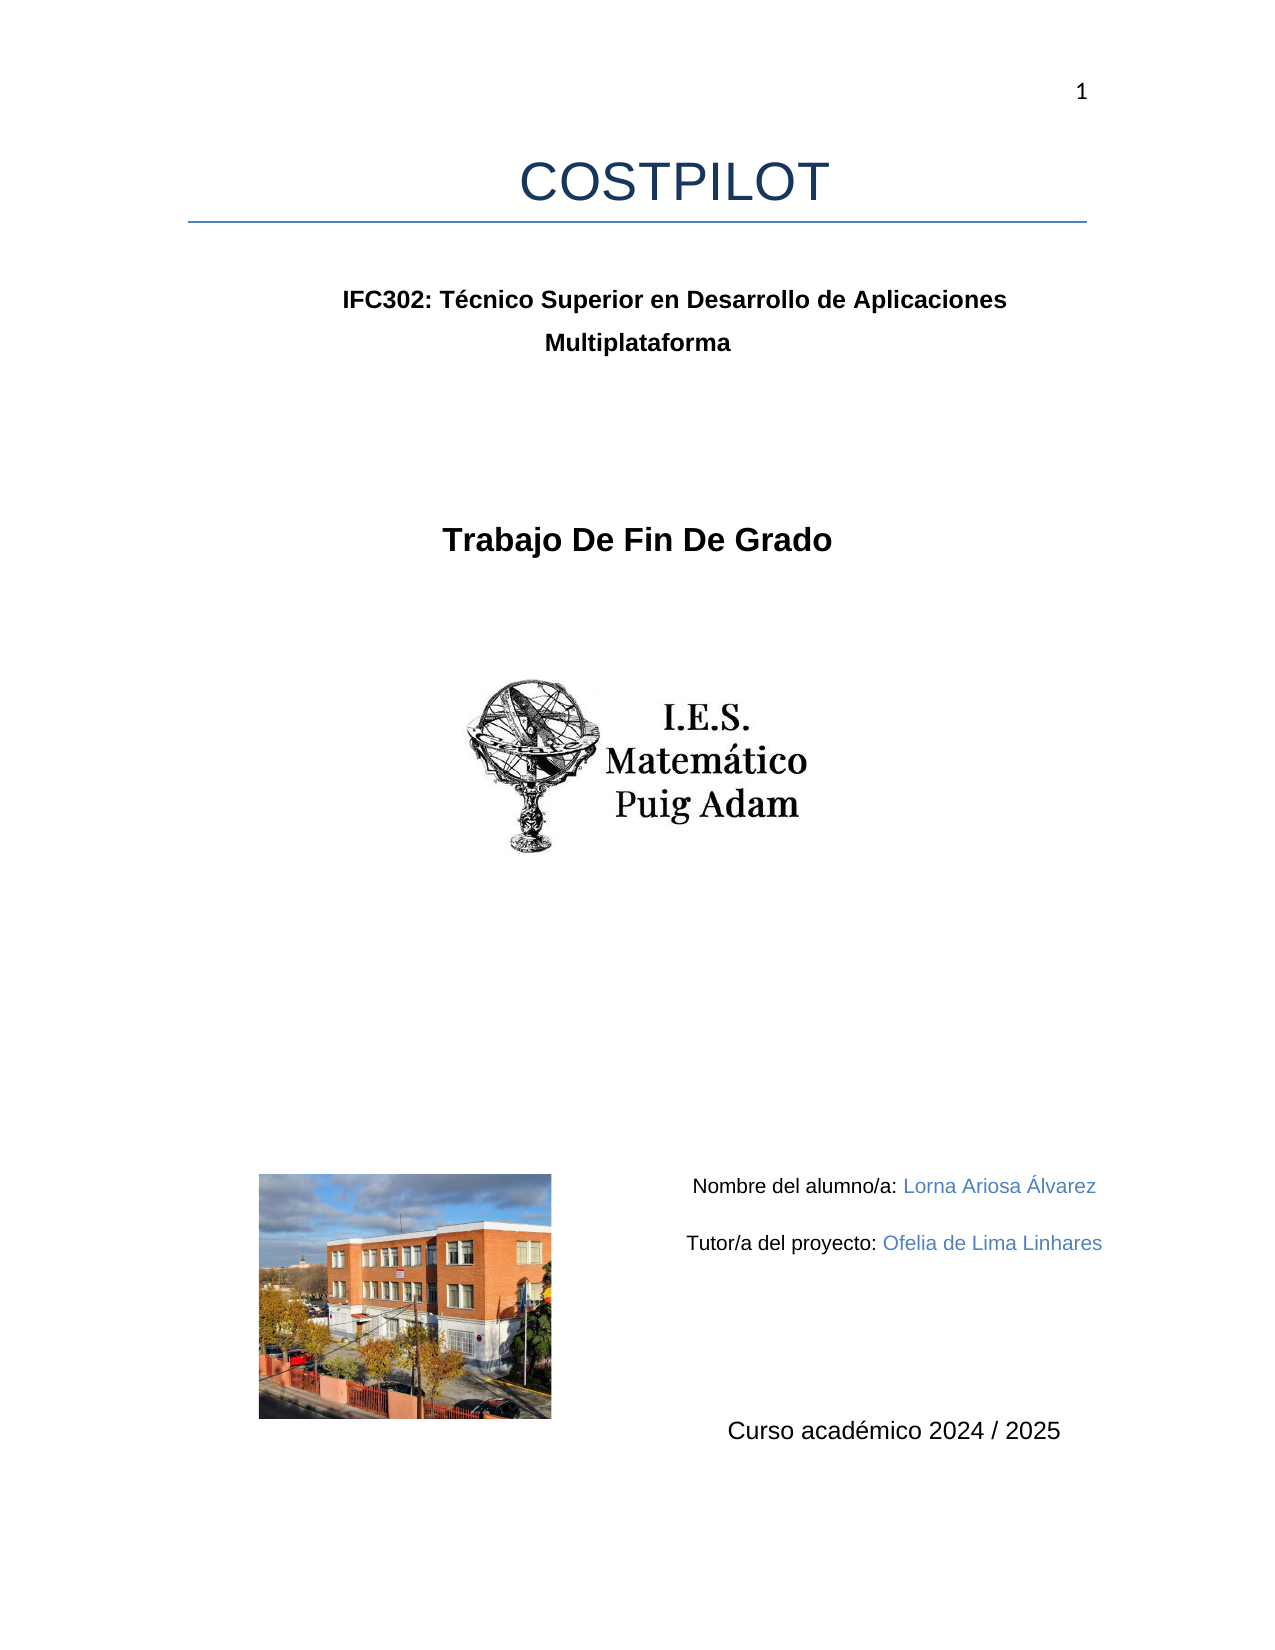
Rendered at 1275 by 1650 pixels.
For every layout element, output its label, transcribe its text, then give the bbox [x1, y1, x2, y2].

picture [454, 671, 821, 859]
text Trabajo De Fin De Grado [187, 520, 1087, 558]
picture [258, 1174, 552, 1419]
table_header [173, 1174, 552, 1479]
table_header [552, 1174, 1162, 1479]
text IFC302: Técnico Superior en Desarrollo de Aplicaciones Multiplataforma [187, 285, 1087, 357]
title COSTPILOT [187, 150, 1087, 223]
